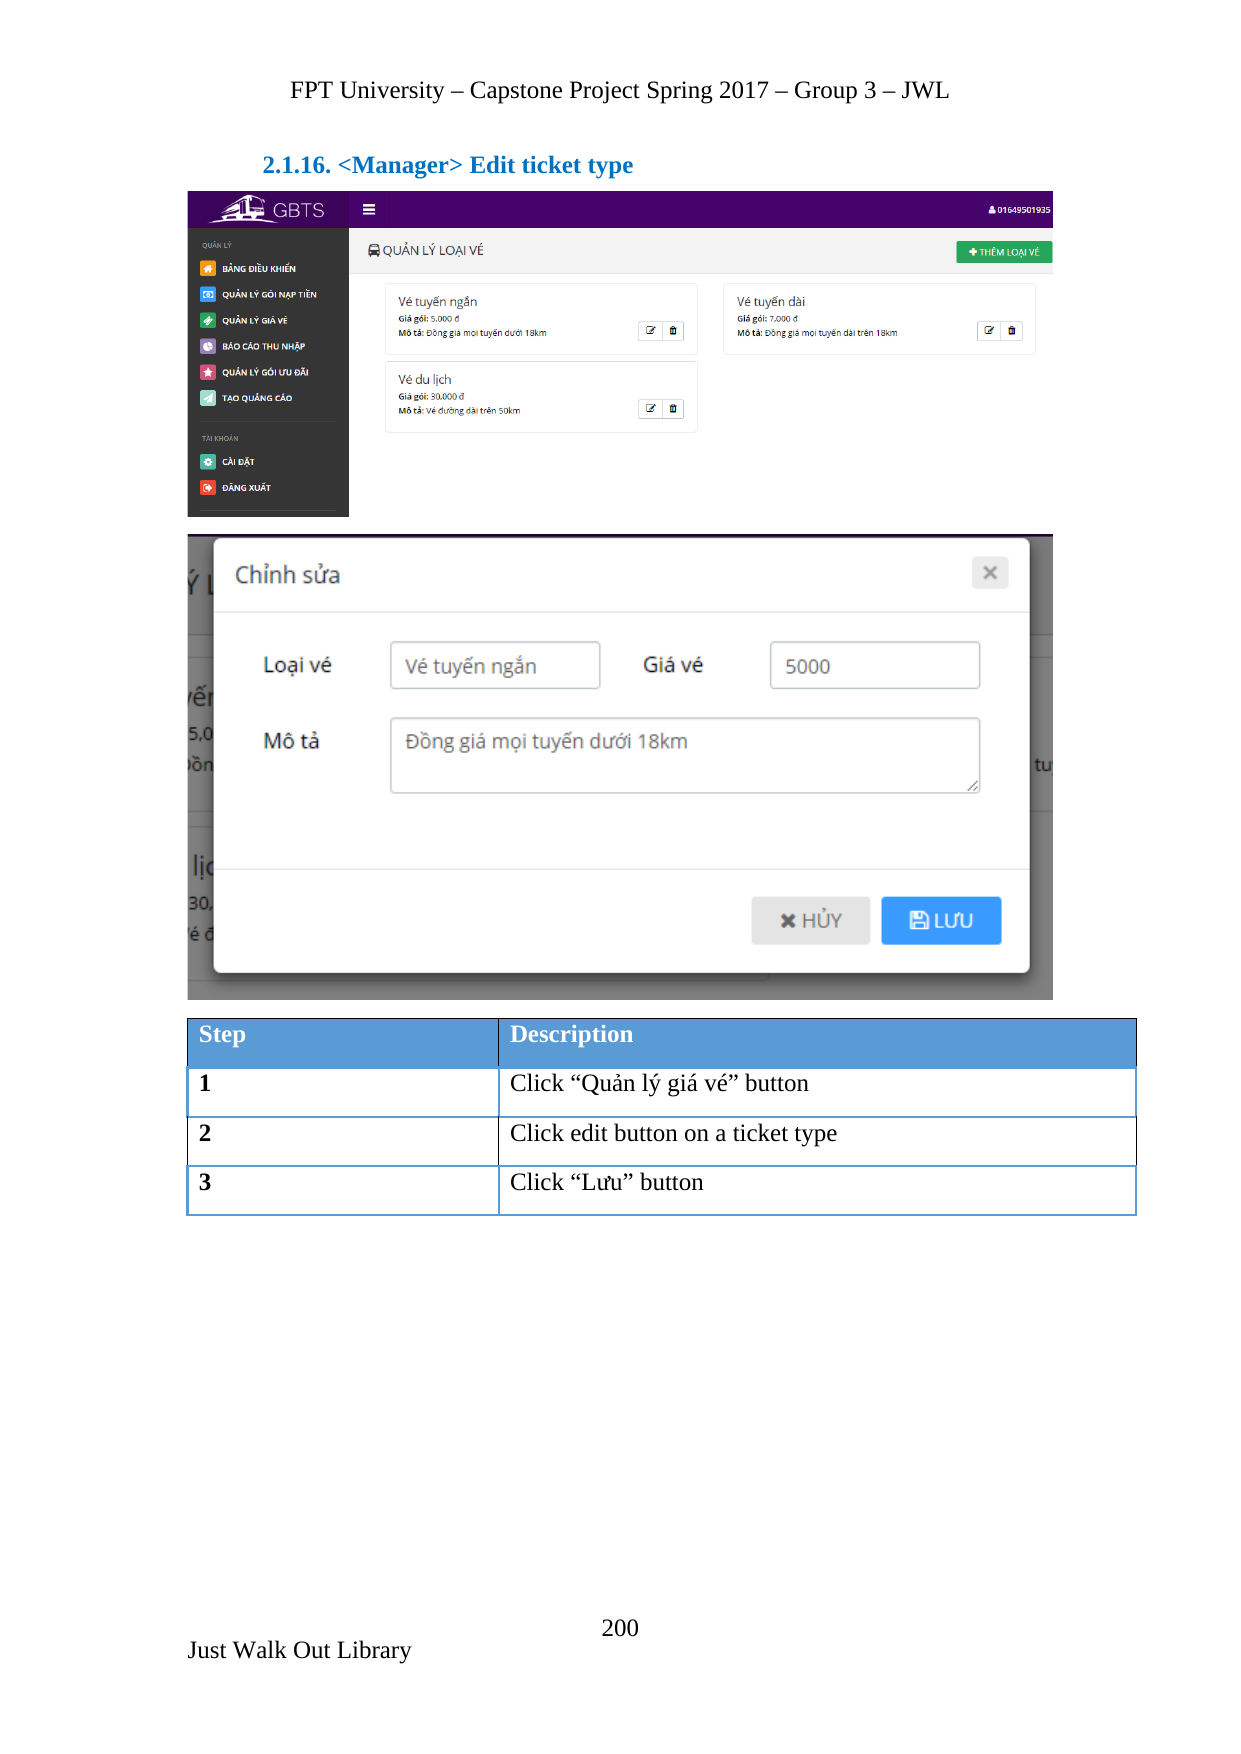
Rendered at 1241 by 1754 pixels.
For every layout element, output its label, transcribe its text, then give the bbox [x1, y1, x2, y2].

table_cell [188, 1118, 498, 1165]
text <Manager> Edit ticket type [262, 150, 1053, 179]
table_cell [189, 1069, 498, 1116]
picture [187, 191, 1053, 517]
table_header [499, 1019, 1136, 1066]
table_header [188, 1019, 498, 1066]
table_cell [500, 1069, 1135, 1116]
picture [187, 534, 1053, 1000]
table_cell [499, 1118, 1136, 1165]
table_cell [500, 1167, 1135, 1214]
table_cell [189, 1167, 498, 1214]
